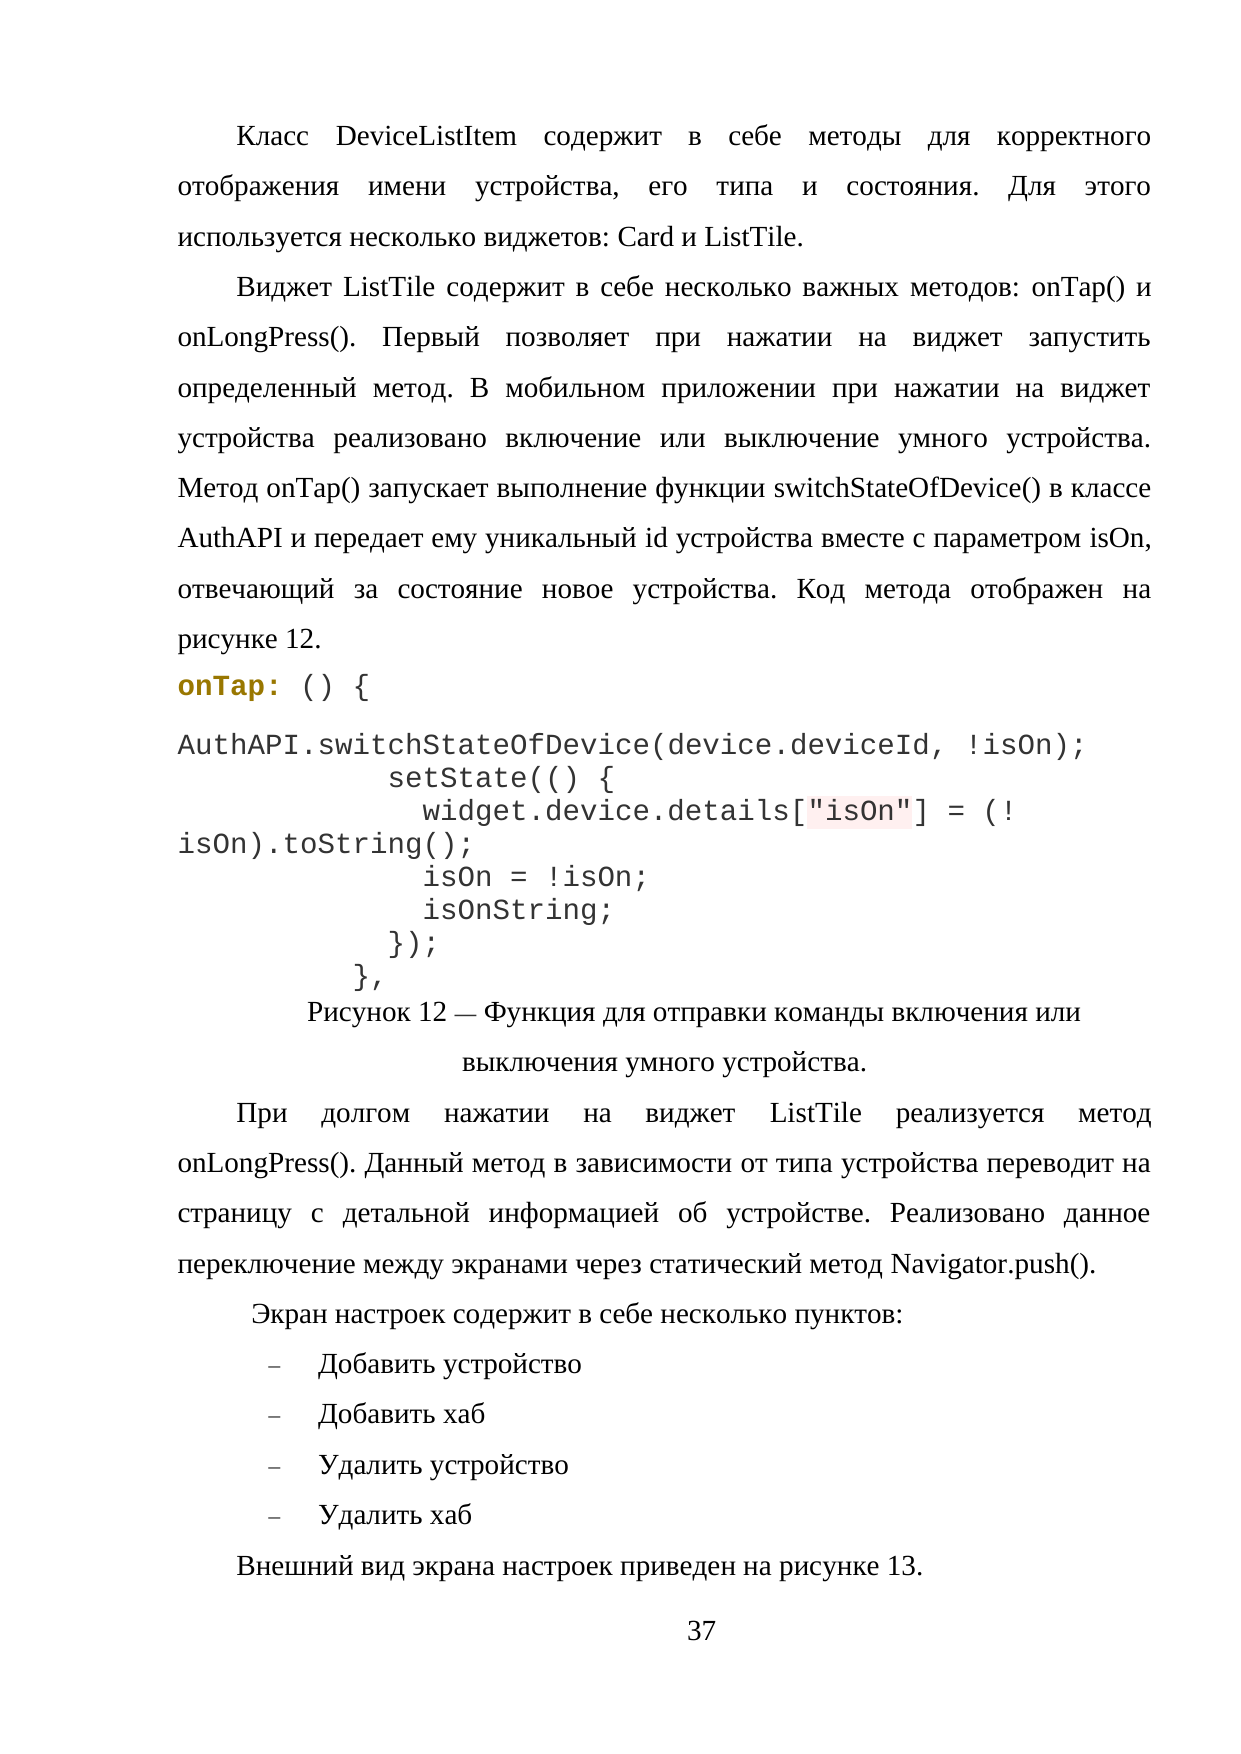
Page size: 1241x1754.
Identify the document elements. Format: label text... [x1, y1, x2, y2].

text isOnString; [177, 895, 1152, 928]
text }); [177, 928, 1152, 961]
list Добавить устройство [266, 1346, 1152, 1380]
text Рисунок 12 — Функция для отправки команды включения или выключения умного устройства. [177, 994, 1152, 1078]
text onTap: () { [177, 672, 1152, 704]
text Виджет ListTile содержит в себе несколько важных методов: onTap() и onLongPress(). Первый позволяет при нажатии на виджет запустить определенный метод. В мобильном приложении при нажатии на виджет устройства реализовано включение или выключение умного устройства. Метод onTap() запускает выполнение функции switchStateOfDevice() в классе AuthAPI и передает ему уникальный id устройства вместе с параметром isOn, отвечающий за состояние новое устройства. Код метода отображен на рисунке 12. [177, 269, 1152, 655]
text Внешний вид экрана настроек приведен на рисунке 13. [177, 1548, 1152, 1581]
text }, [177, 961, 1152, 994]
list Удалить хаб [266, 1497, 1152, 1531]
text Класс DeviceListItem содержит в себе методы для корректного отображения имени устройства, его типа и состояния. Для этого используется несколько виджетов: Card и ListTile. [177, 118, 1152, 252]
text AuthAPI.switchStateOfDevice(device.deviceId, !isOn); [177, 704, 1152, 763]
text Экран настроек содержит в себе несколько пунктов: [177, 1296, 1152, 1329]
text При долгом нажатии на виджет ListTile реализуется метод onLongPress(). Данный метод в зависимости от типа устройства переводит на страницу с детальной информацией об устройстве. Реализовано данное переключение между экранами через статический метод Navigator.push(). [177, 1095, 1152, 1279]
list Удалить устройство [266, 1447, 1152, 1481]
text isOn = !isOn; [177, 862, 1152, 895]
text setState(() { [177, 763, 1152, 796]
list Добавить хаб [266, 1397, 1152, 1430]
text widget.device.details["isOn"] = (!isOn).toString(); [177, 796, 1152, 862]
